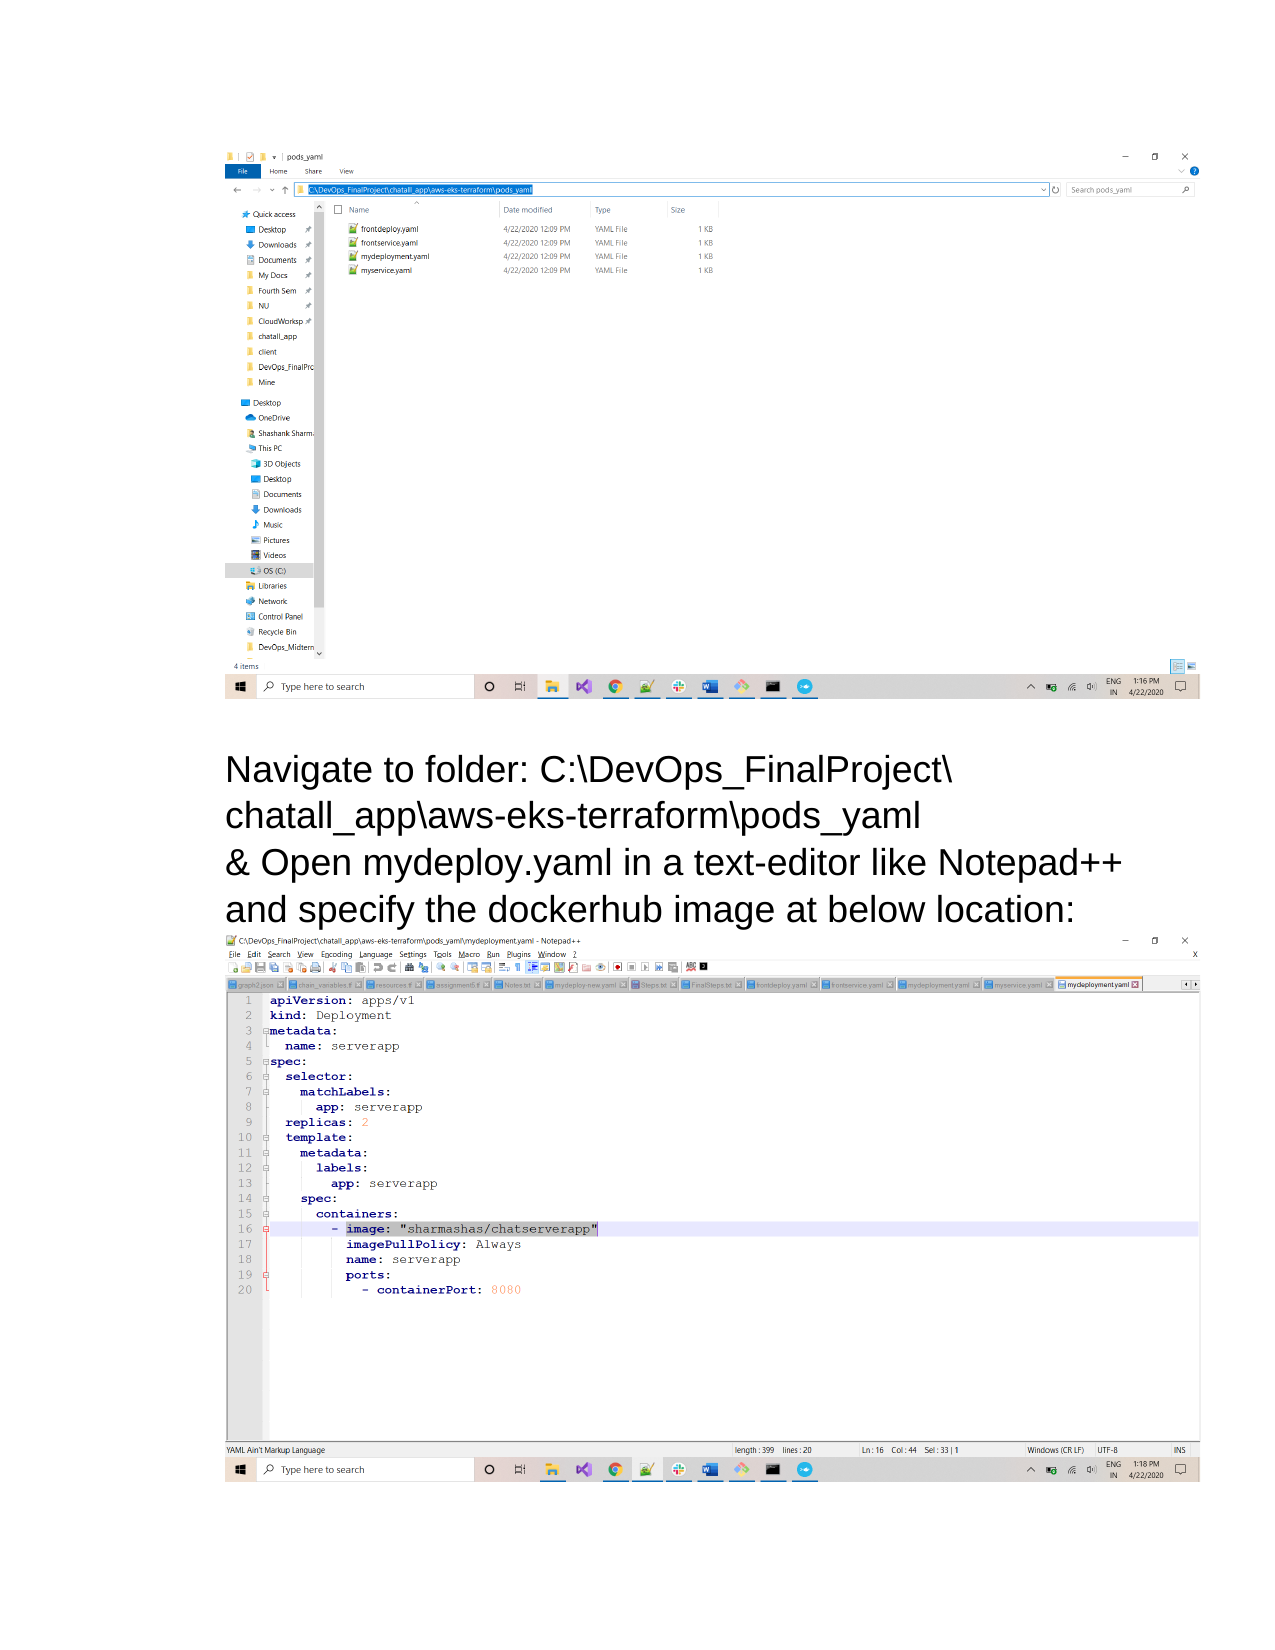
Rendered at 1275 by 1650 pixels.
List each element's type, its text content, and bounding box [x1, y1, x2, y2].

list & Open mydeploy.yaml in a text-editor like Notepad++ and specify the dockerhub image at below location: [225, 840, 1125, 930]
list Navigate to folder: C:\DevOps_FinalProject\chatall_app\aws-eks-terraform\pods_yaml [225, 747, 1125, 837]
picture [225, 150, 1200, 699]
picture [225, 933, 1200, 1482]
